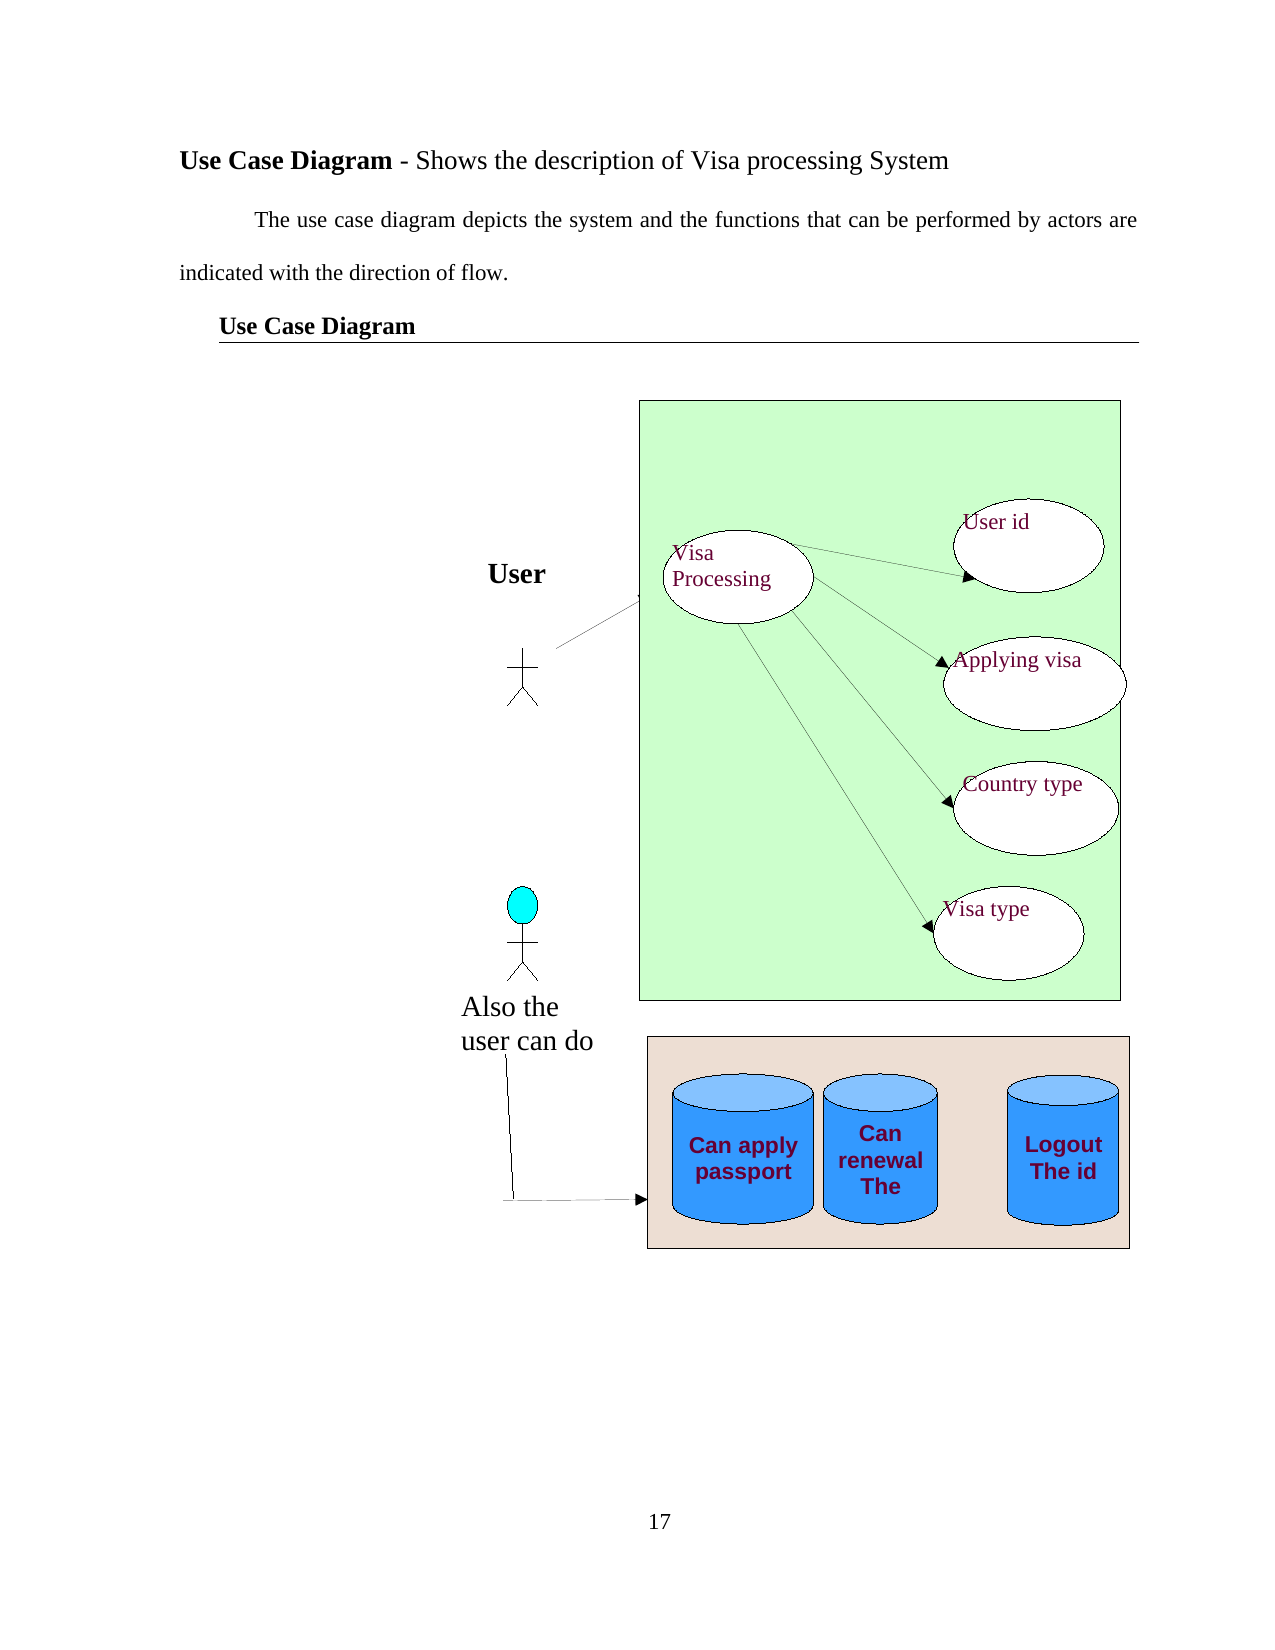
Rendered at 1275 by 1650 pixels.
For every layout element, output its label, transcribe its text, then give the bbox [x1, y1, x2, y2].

subtitle Use Case Diagram [218, 311, 1139, 343]
text Use Case Diagram - Shows the description of Visa processing System [179, 144, 1139, 175]
text The use case diagram depicts the system and the functions that can be performed by actors are indicated with the direction of flow. [179, 206, 1139, 285]
